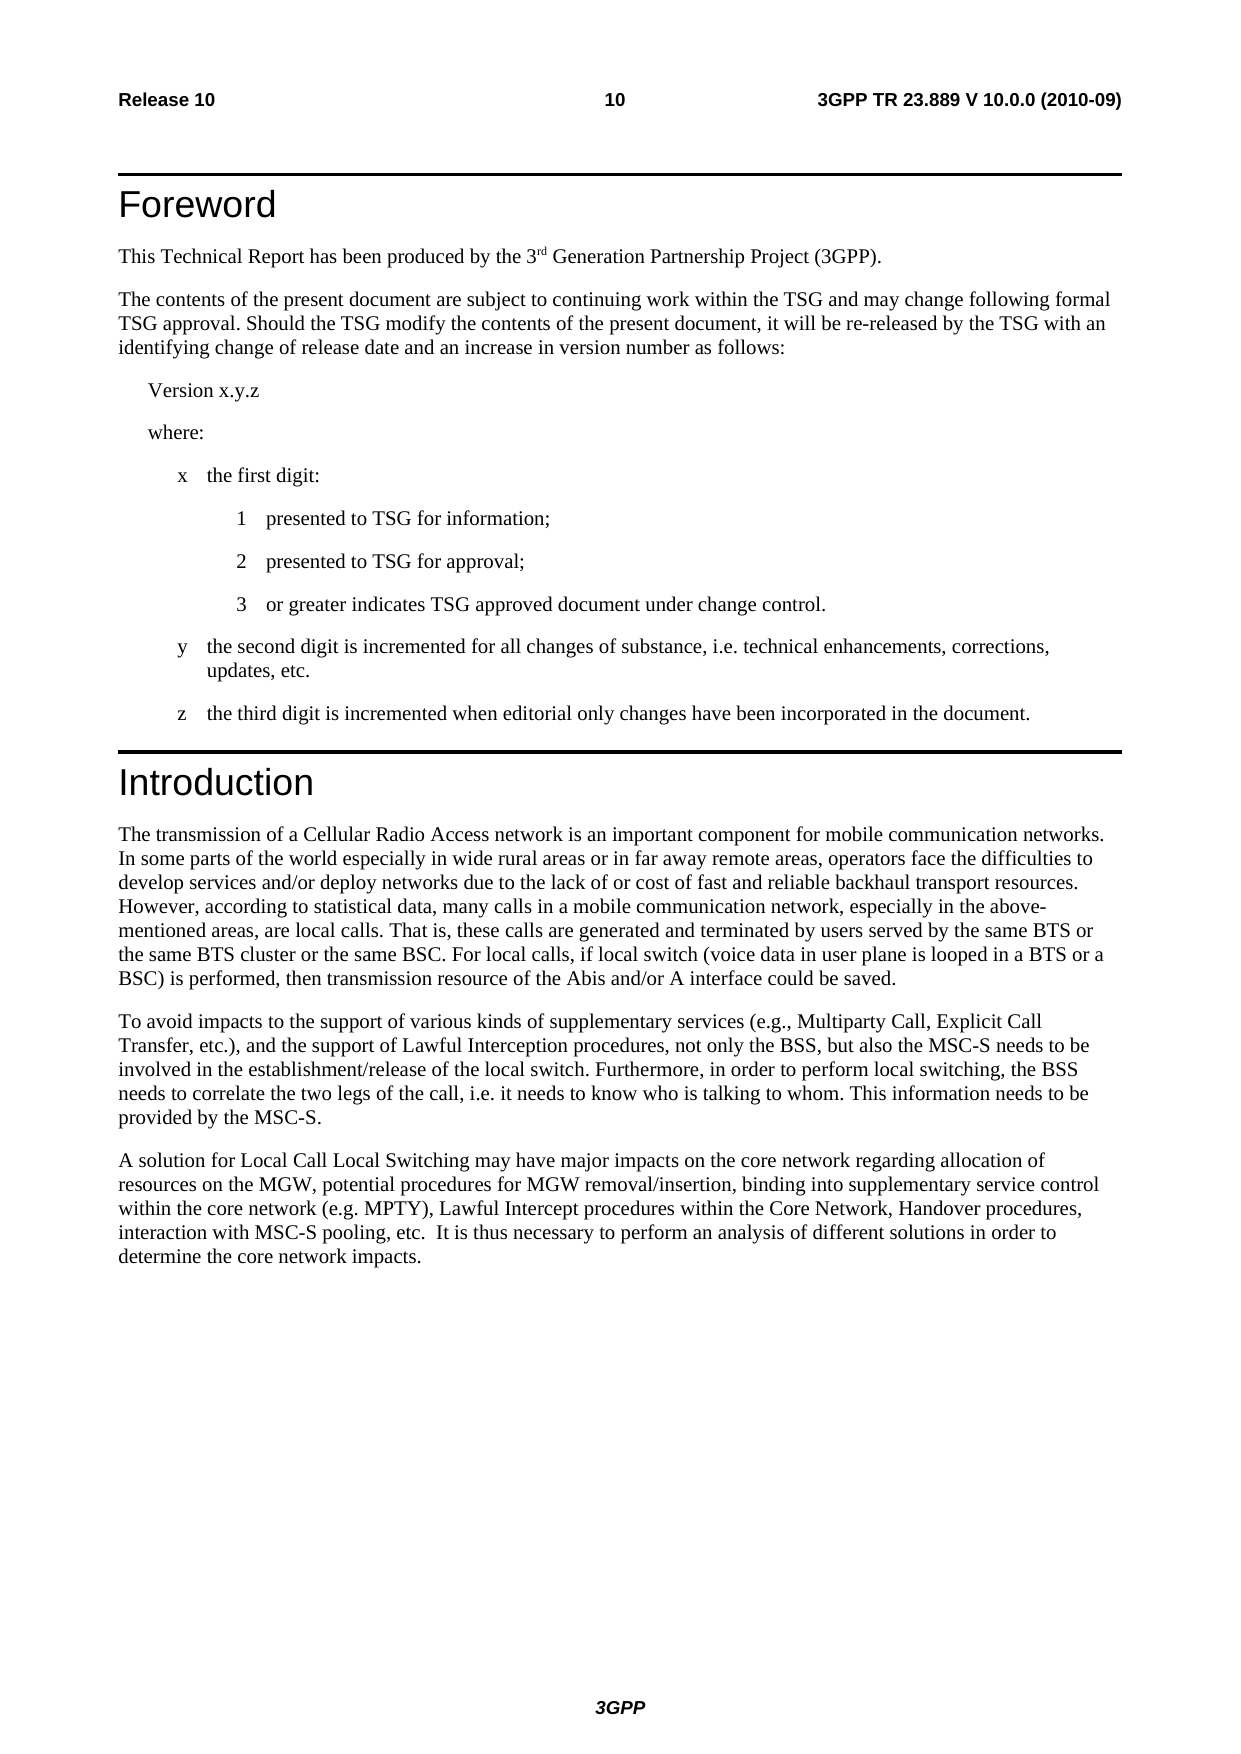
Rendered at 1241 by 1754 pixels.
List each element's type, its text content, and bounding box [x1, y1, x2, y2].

text where: [148, 420, 1122, 444]
text This Technical Report has been produced by the 3rd Generation Partnership Project (3GPP). [118, 244, 1122, 268]
text The contents of the present document are subject to continuing work within the TSG and may change following formal TSG approval. Should the TSG modify the contents of the present document, it will be re-released by the TSG with an identifying change of release date and an increase in version number as follows: [118, 287, 1122, 359]
text 2 presented to TSG for approval; [236, 549, 1122, 573]
text 1 presented to TSG for information; [236, 506, 1122, 530]
text 3 or greater indicates TSG approved document under change control. [236, 592, 1122, 616]
subtitle Introduction [118, 754, 1122, 803]
text y the second digit is incremented for all changes of substance, i.e. technical enhancements, corrections, updates, etc. [177, 634, 1122, 682]
text A solution for Local Call Local Switching may have major impacts on the core network regarding allocation of resources on the MGW, potential procedures for MGW removal/insertion, binding into supplementary service control within the core network (e.g. MPTY), Lawful Intercept procedures within the Core Network, Handover procedures, interaction with MSC-S pooling, etc. It is thus necessary to perform an analysis of different solutions in order to determine the core network impacts. [118, 1148, 1122, 1268]
text z the third digit is incremented when editorial only changes have been incorporated in the document. [177, 701, 1122, 725]
text The transmission of a Cellular Radio Access network is an important component for mobile communication networks. In some parts of the world especially in wide rural areas or in far away remote areas, operators face the difficulties to develop services and/or deploy networks due to the lack of or cost of fast and reliable backhaul transport resources. However, according to statistical data, many calls in a mobile communication network, especially in the above-mentioned areas, are local calls. That is, these calls are generated and terminated by users served by the same BTS or the same BTS cluster or the same BSC. For local calls, if local switch (voice data in user plane is looped in a BTS or a BSC) is performed, then transmission resource of the Abis and/or A interface could be saved. [118, 822, 1122, 990]
subtitle Foreword [118, 176, 1122, 225]
text To avoid impacts to the support of various kinds of supplementary services (e.g., Multiparty Call, Explicit Call Transfer, etc.), and the support of Lawful Interception procedures, not only the BSS, but also the MSC-S needs to be involved in the establishment/release of the local switch. Furthermore, in order to perform local switching, the BSS needs to correlate the two legs of the call, i.e. it needs to know who is talking to whom. This information needs to be provided by the MSC-S. [118, 1009, 1122, 1129]
text x the first digit: [177, 463, 1122, 487]
text Version x.y.z [148, 377, 1122, 402]
